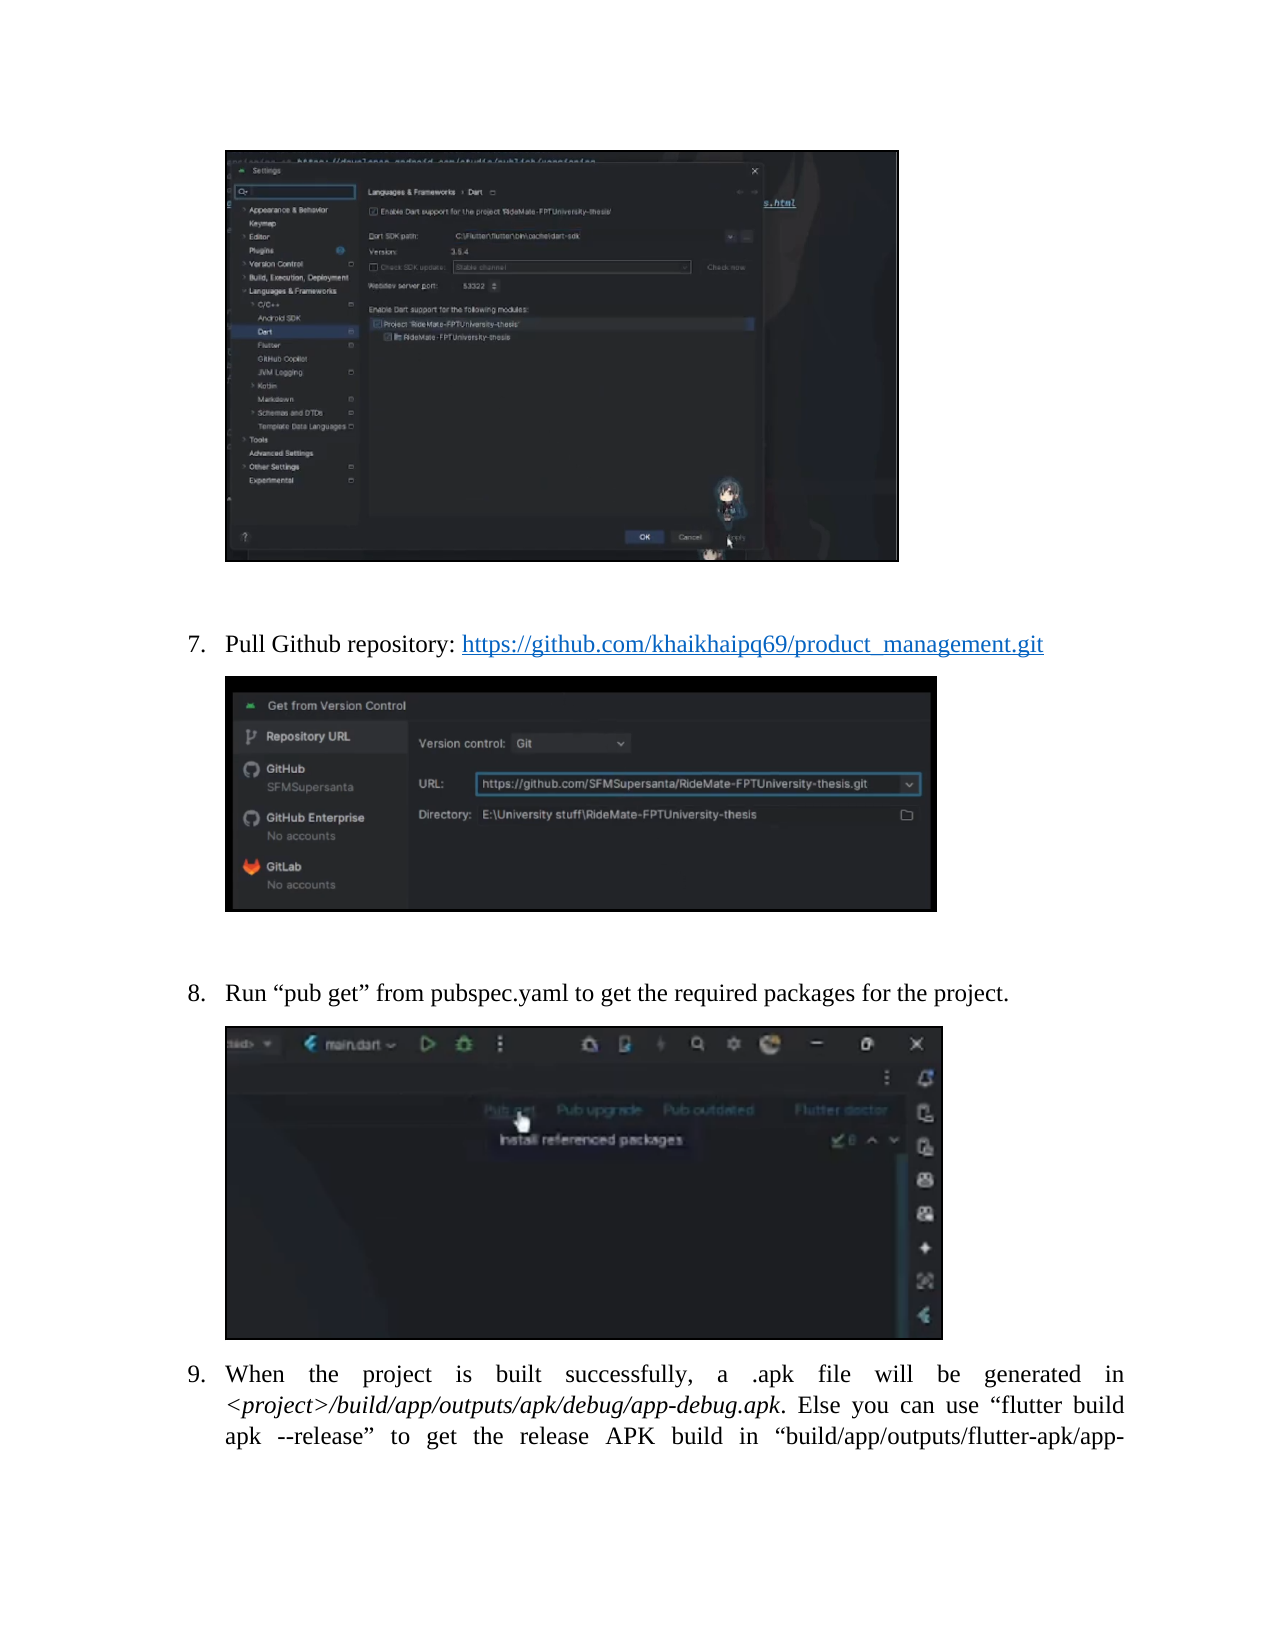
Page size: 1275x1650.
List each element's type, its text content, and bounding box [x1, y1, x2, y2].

list Run “pub get” from pubspec.yaml to get the required packages for the project. [187, 978, 1125, 1007]
picture [227, 1028, 941, 1338]
picture [227, 679, 935, 909]
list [187, 1359, 1125, 1450]
list Pull Github repository: https://github.com/khaikhaipq69/product_management.git [187, 629, 1125, 657]
picture [227, 152, 897, 560]
